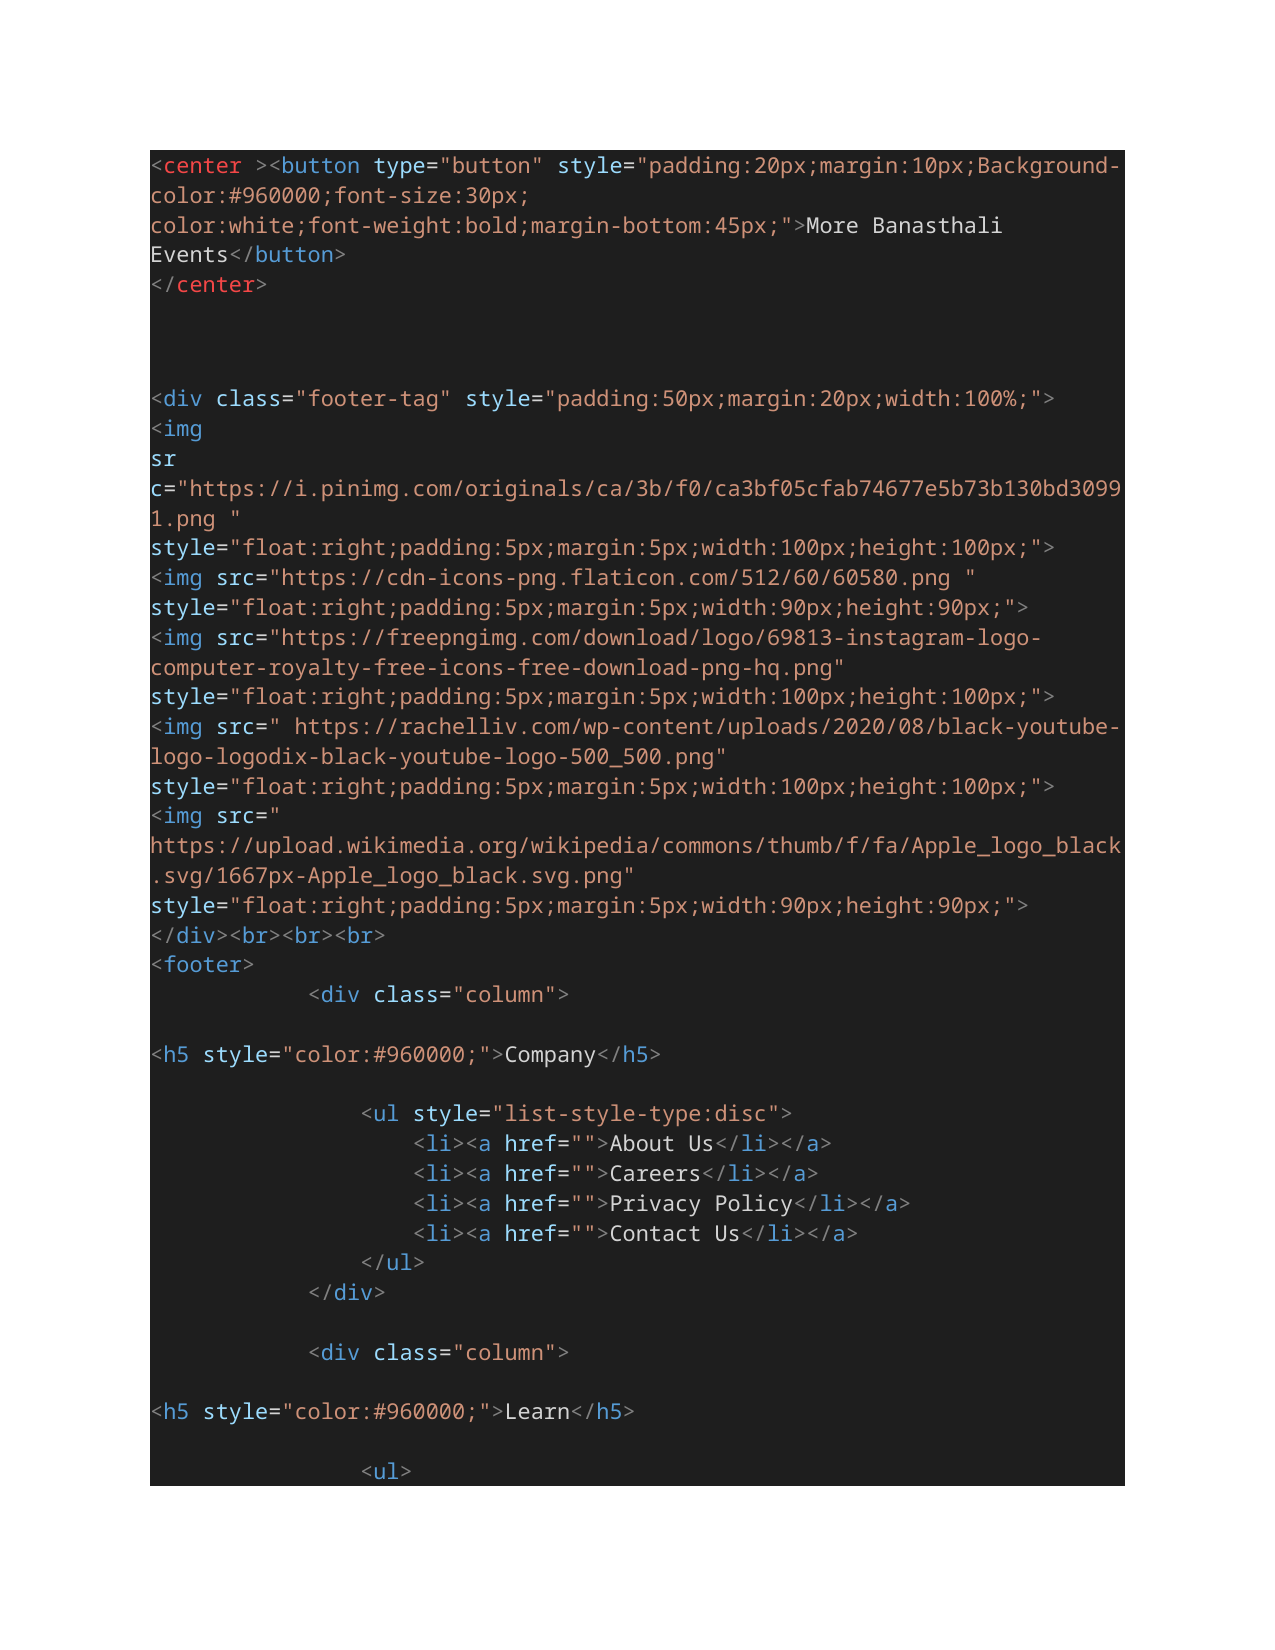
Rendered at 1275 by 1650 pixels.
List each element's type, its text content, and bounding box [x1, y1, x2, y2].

text <img src=" https://upload.wikimedia.org/wikipedia/commons/thumb/f/fa/Apple_logo_black.svg/1667px-Apple_logo_black.svg.png" style="float:right;padding:5px;margin:5px;width:90px;height:90px;"> [150, 801, 1125, 920]
text <ul style="list-style-type:disc"> [150, 1098, 1125, 1128]
text color:white;font-weight:bold;margin-bottom:45px;">More Banasthali Events</button> [150, 209, 1125, 269]
text <li><a href="">About Us</li></a> [150, 1128, 1125, 1158]
text <h5 style="color:#960000;">Company</h5> [150, 1039, 1125, 1069]
text <img src="https://i.pinimg.com/originals/ca/3b/f0/ca3bf05cfab74677e5b73b130bd30991.png " style="float:right;padding:5px;margin:5px;width:100px;height:100px;"> [150, 413, 1125, 562]
text </div> [150, 1277, 1125, 1307]
text <div class="column"> [150, 979, 1125, 1009]
text <footer> [150, 949, 1125, 979]
text <ul> [150, 1456, 1125, 1486]
text <h5 style="color:#960000;">Learn</h5> [150, 1396, 1125, 1426]
text <div class="column"> [150, 1337, 1125, 1367]
text </ul> [150, 1247, 1125, 1277]
text <img src="https://freepngimg.com/download/logo/69813-instagram-logo-computer-royalty-free-icons-free-download-png-hq.png" style="float:right;padding:5px;margin:5px;width:100px;height:100px;"> [150, 622, 1125, 711]
text </div><br><br><br> [150, 920, 1125, 949]
text <img src=" https://rachelliv.com/wp-content/uploads/2020/08/black-youtube-logo-logodix-black-youtube-logo-500_500.png" style="float:right;padding:5px;margin:5px;width:100px;height:100px;"> [150, 711, 1125, 801]
text <img src="https://cdn-icons-png.flaticon.com/512/60/60580.png " style="float:right;padding:5px;margin:5px;width:90px;height:90px;"> [150, 562, 1125, 622]
text <li><a href="">Contact Us</li></a> [150, 1218, 1125, 1247]
text <center ><button type="button" style="padding:20px;margin:10px;Background-color:#960000;font-size:30px; [150, 150, 1125, 209]
text <li><a href="">Careers</li></a> [150, 1158, 1125, 1188]
text </center> [150, 269, 1125, 299]
text <li><a href="">Privacy Policy</li></a> [150, 1188, 1125, 1218]
text <div class="footer-tag" style="padding:50px;margin:20px;width:100%;"> [150, 383, 1125, 413]
